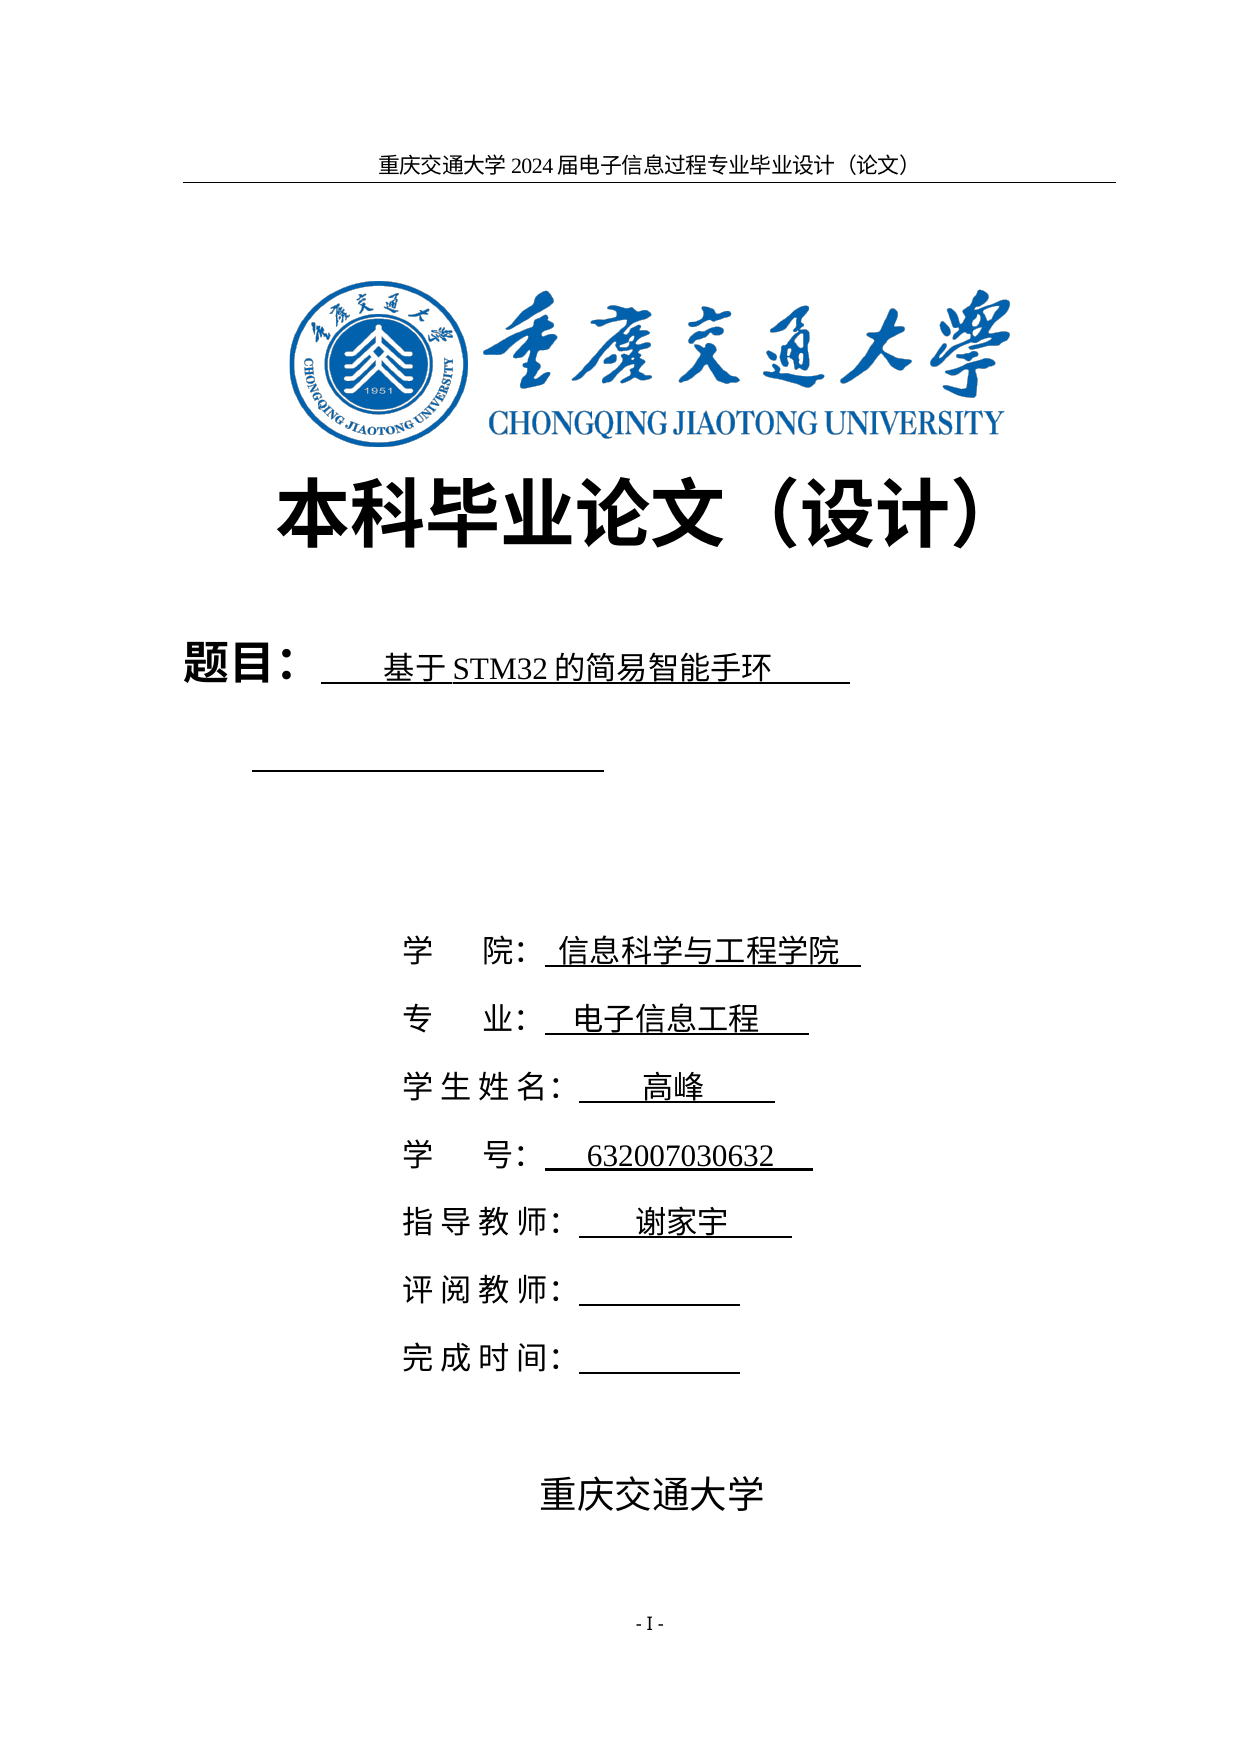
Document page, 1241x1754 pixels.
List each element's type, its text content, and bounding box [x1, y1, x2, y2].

text 题目： 基于STM32的简易智能手环 [183, 626, 1116, 692]
text 本科毕业论文（设计） [183, 454, 1116, 563]
text 学 号： 632007030632 [183, 1130, 1116, 1175]
text 专 业： 电子信息工程 [183, 994, 1116, 1039]
text 重庆交通大学 [183, 1465, 1116, 1519]
text 完 成 时 间： [183, 1333, 1116, 1378]
text 指 导 教 师： 谢家宇 [183, 1197, 1116, 1243]
text 学 院： 信息科学与工程学院 [183, 926, 1116, 971]
picture [289, 281, 1010, 447]
text 评 阅 教 师： [183, 1265, 1116, 1311]
text 学 生 姓 名： 高峰 [183, 1062, 1116, 1107]
